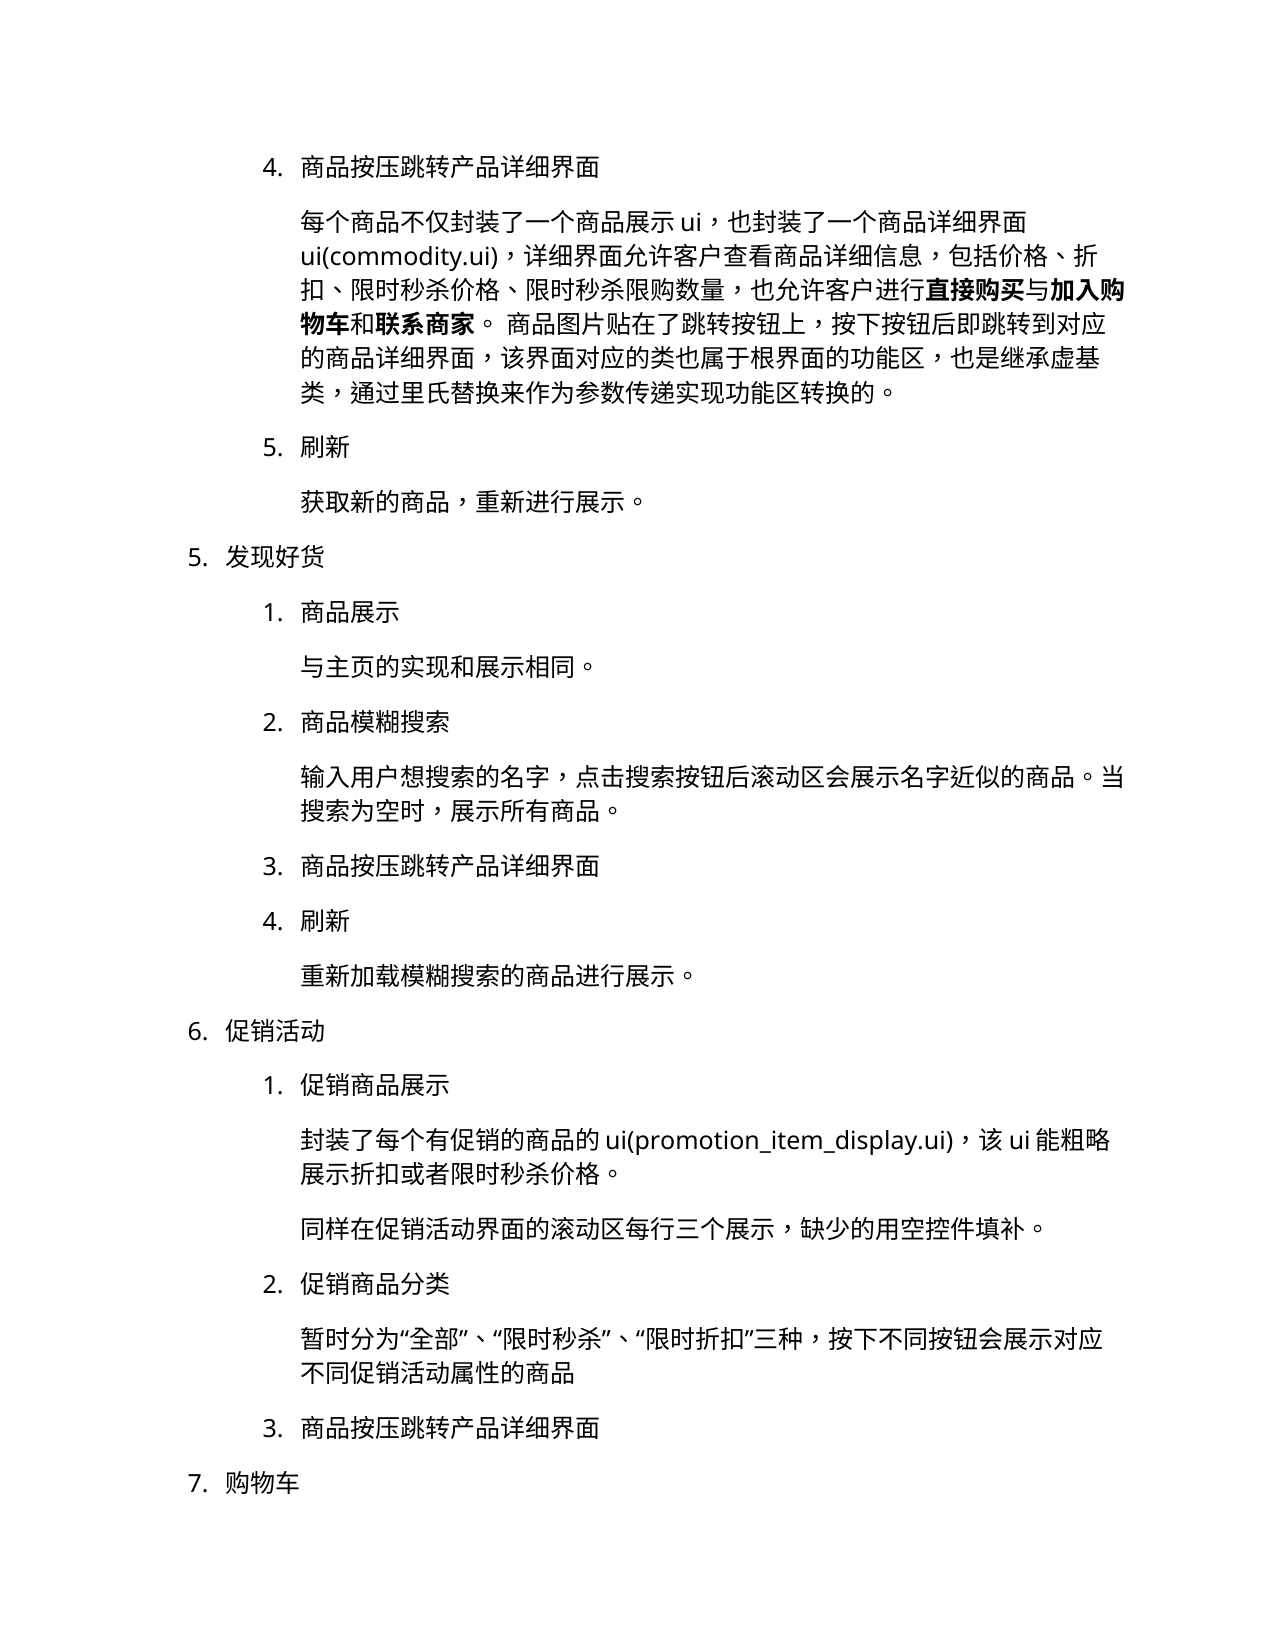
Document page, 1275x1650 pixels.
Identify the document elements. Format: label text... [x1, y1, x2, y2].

list 同样在促销活动界面的滚动区每行三个展示，缺少的用空控件填补。 [262, 1212, 1125, 1246]
list 刷新 [262, 903, 1125, 937]
list 获取新的商品，重新进行展示。 [262, 485, 1125, 519]
list 商品按压跳转产品详细界面 [262, 1411, 1125, 1445]
list 促销商品展示 [262, 1068, 1125, 1102]
list 促销活动 [187, 1013, 1125, 1047]
list 购物车 [187, 1466, 1125, 1499]
list 促销商品分类 [262, 1267, 1125, 1301]
list 商品展示 [262, 595, 1125, 629]
list 封装了每个有促销的商品的ui(promotion_item_display.ui)，该ui能粗略展示折扣或者限时秒杀价格。 [262, 1123, 1125, 1191]
list 商品模糊搜索 [262, 704, 1125, 739]
list 刷新 [262, 430, 1125, 464]
list 商品按压跳转产品详细界面 [262, 848, 1125, 882]
list 发现好货 [187, 540, 1125, 574]
list 暂时分为“全部”、“限时秒杀”、“限时折扣”三种，按下不同按钮会展示对应不同促销活动属性的商品 [262, 1322, 1125, 1390]
list 输入用户想搜索的名字，点击搜索按钮后滚动区会展示名字近似的商品。当搜索为空时，展示所有商品。 [262, 759, 1125, 828]
list 商品按压跳转产品详细界面 [262, 150, 1125, 184]
list 与主页的实现和展示相同。 [262, 650, 1125, 684]
list 每个商品不仅封装了一个商品展示ui，也封装了一个商品详细界面ui(commodity.ui)，详细界面允许客户查看商品详细信息，包括价格、折扣、限时秒杀价格、限时秒杀限购数量，也允许客户进行直接购买与加入购物车和联系商家。 商品图片贴在了跳转按钮上，按下按钮后即跳转到对应的商品详细界面，该界面对应的类也属于根界面的功能区，也是继承虚基类，通过里氏替换来作为参数传递实现功能区转换的。 [262, 205, 1125, 409]
list 重新加载模糊搜索的商品进行展示。 [262, 958, 1125, 992]
